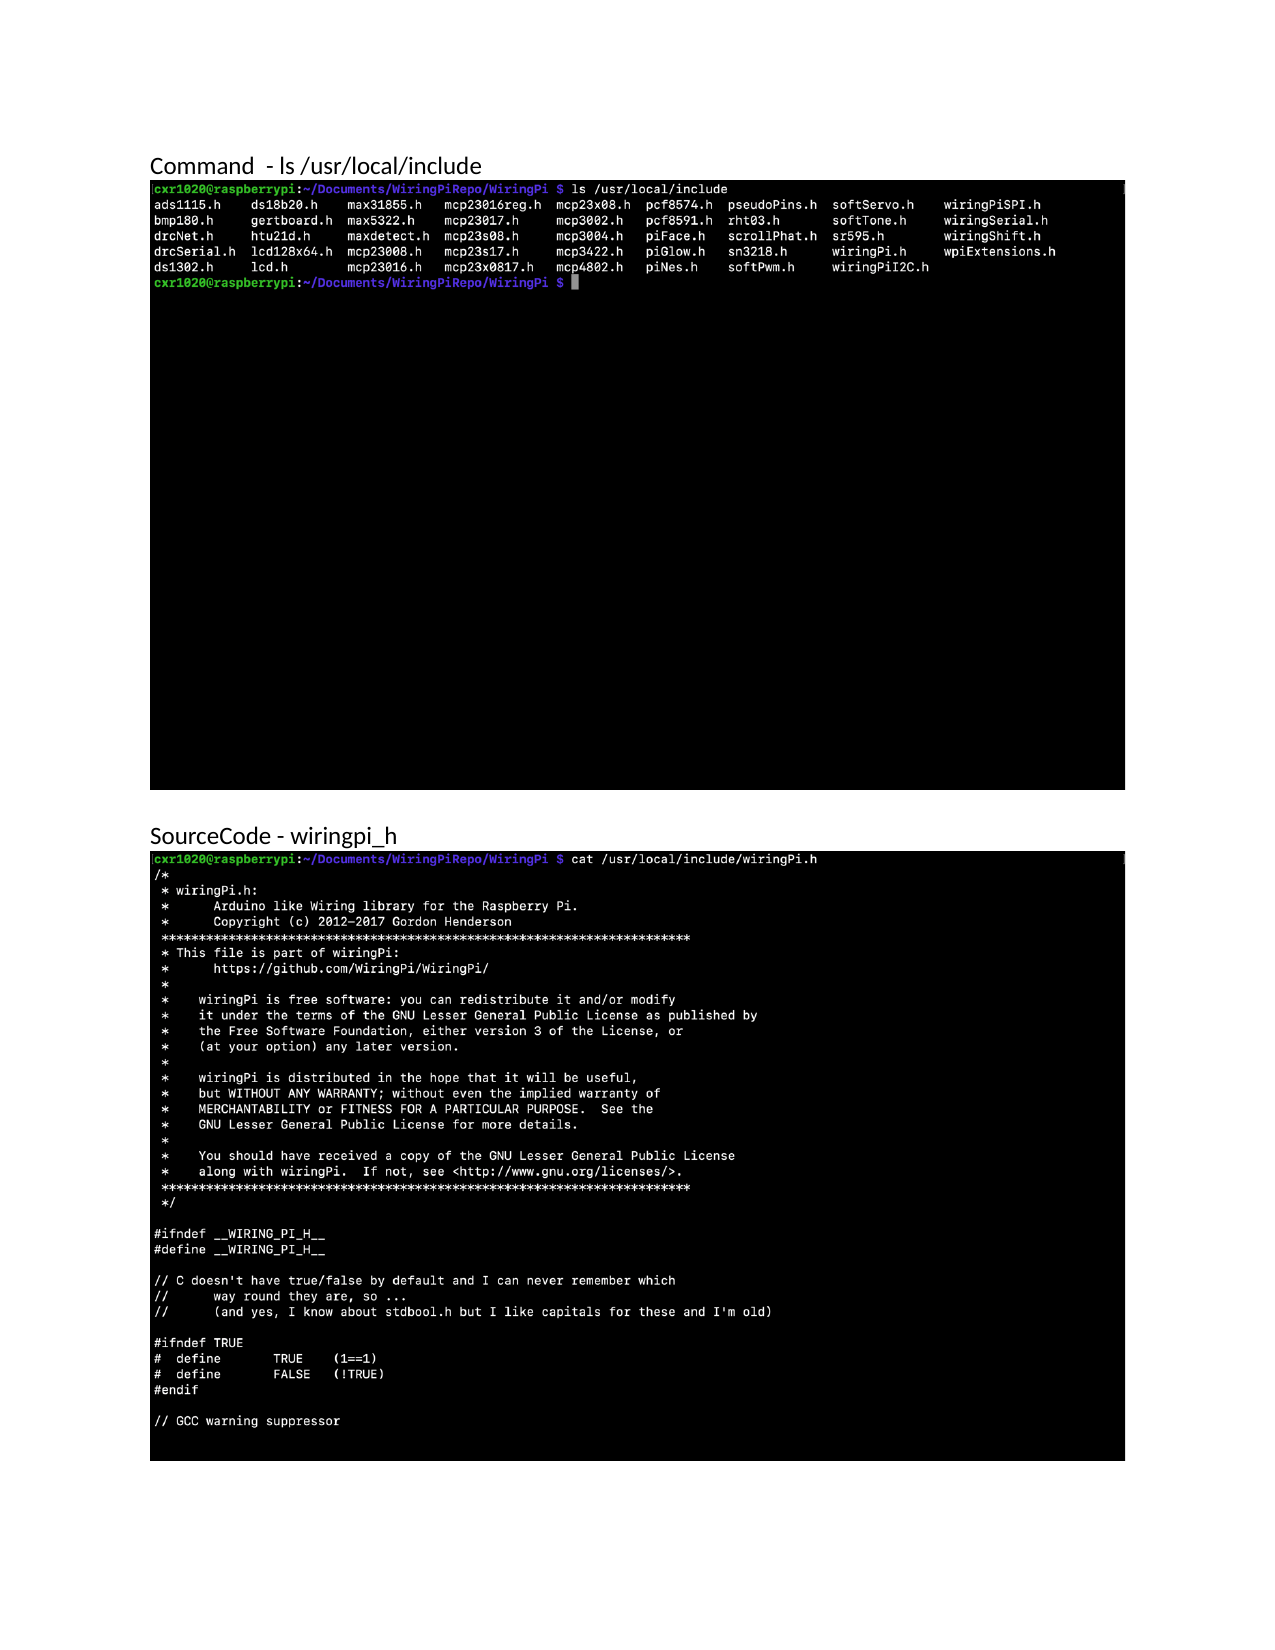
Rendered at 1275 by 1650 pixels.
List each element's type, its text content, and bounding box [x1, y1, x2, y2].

picture [150, 851, 1125, 1461]
text Command - ls /usr/local/include [150, 150, 1125, 180]
text SourceCode - wiringpi_h [150, 820, 1125, 851]
picture [150, 180, 1125, 790]
